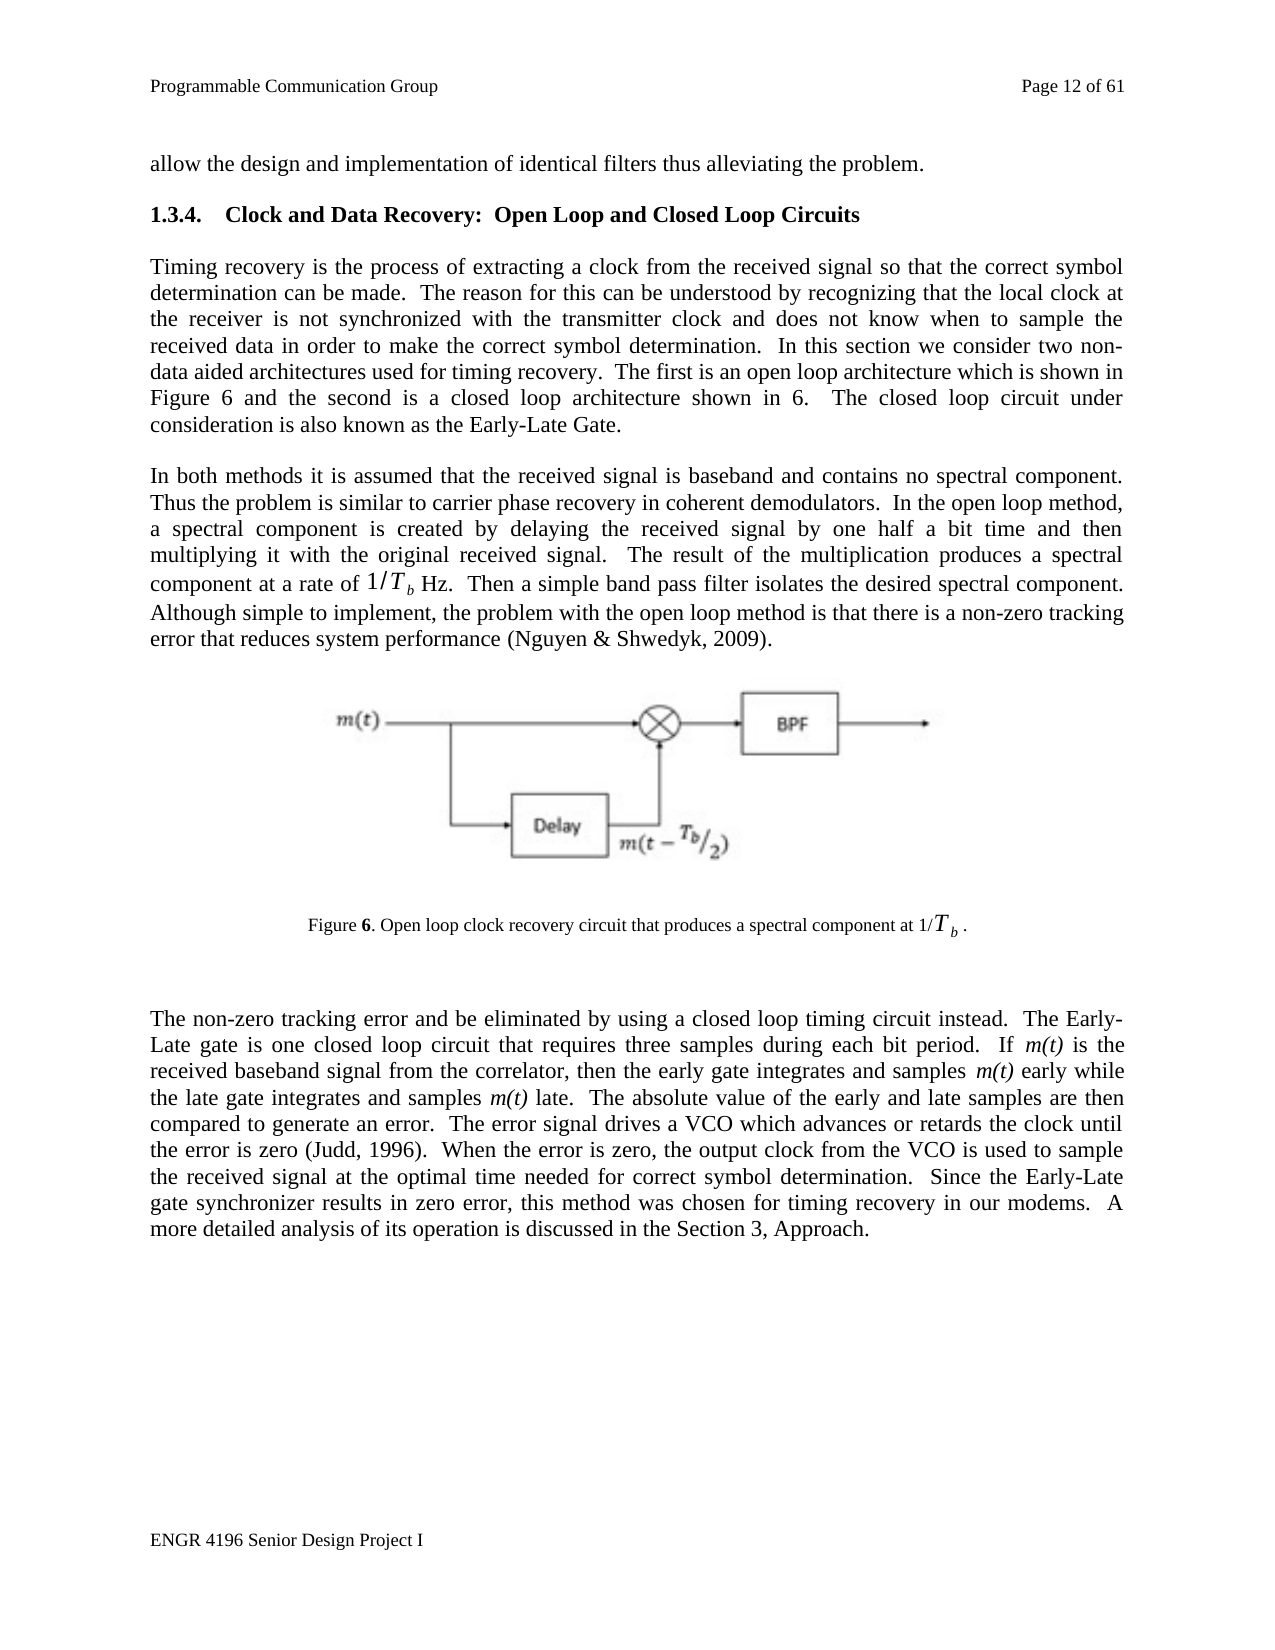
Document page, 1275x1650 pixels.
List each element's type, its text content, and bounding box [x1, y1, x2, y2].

text Figure 6. Open loop clock recovery circuit that produces a spectral component at 1/ . [150, 909, 1125, 941]
picture [322, 676, 953, 885]
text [150, 150, 1125, 176]
text In both methods it is assumed that the received signal is baseband and contains no spectral component. Thus the problem is similar to carrier phase recovery in coherent demodulators. In the open loop method, a spectral component is created by delaying the received signal by one half a bit time and then multiplying it with the original received signal. The result of the multiplication produces a spectral component at a rate of Hz. Then a simple band pass filter isolates the desired spectral component. Although simple to implement, the problem with the open loop method is that there is a non-zero tracking error that reduces system performance (Nguyen & Shwedyk, 2009). [150, 462, 1125, 652]
subtitle Clock and Data Recovery: Open Loop and Closed Loop Circuits [150, 201, 1125, 228]
text Timing recovery is the process of extracting a clock from the received signal so that the correct symbol determination can be made. The reason for this can be understood by recognizing that the local clock at the receiver is not synchronized with the transmitter clock and does not know when to sample the received data in order to make the correct symbol determination. In this section we consider two non-data aided architectures used for timing recovery. The first is an open loop architecture which is shown in Figure 6 and the second is a closed loop architecture shown in 6. The closed loop circuit under consideration is also known as the Early-Late Gate. [150, 253, 1125, 437]
text The non-zero tracking error and be eliminated by using a closed loop timing circuit instead. The Early-Late gate is one closed loop circuit that requires three samples during each bit period. If m(t) is the received baseband signal from the correlator, then the early gate integrates and samples m(t) early while the late gate integrates and samples m(t) late. The absolute value of the early and late samples are then compared to generate an error. The error signal drives a VCO which advances or retards the clock until the error is zero (Judd, 1996). When the error is zero, the output clock from the VCO is used to sample the received signal at the optimal time needed for correct symbol determination. Since the Early-Late gate synchronizer results in zero error, this method was chosen for timing recovery in our modems. A more detailed analysis of its operation is discussed in the Section 3, Approach. [150, 1005, 1125, 1242]
